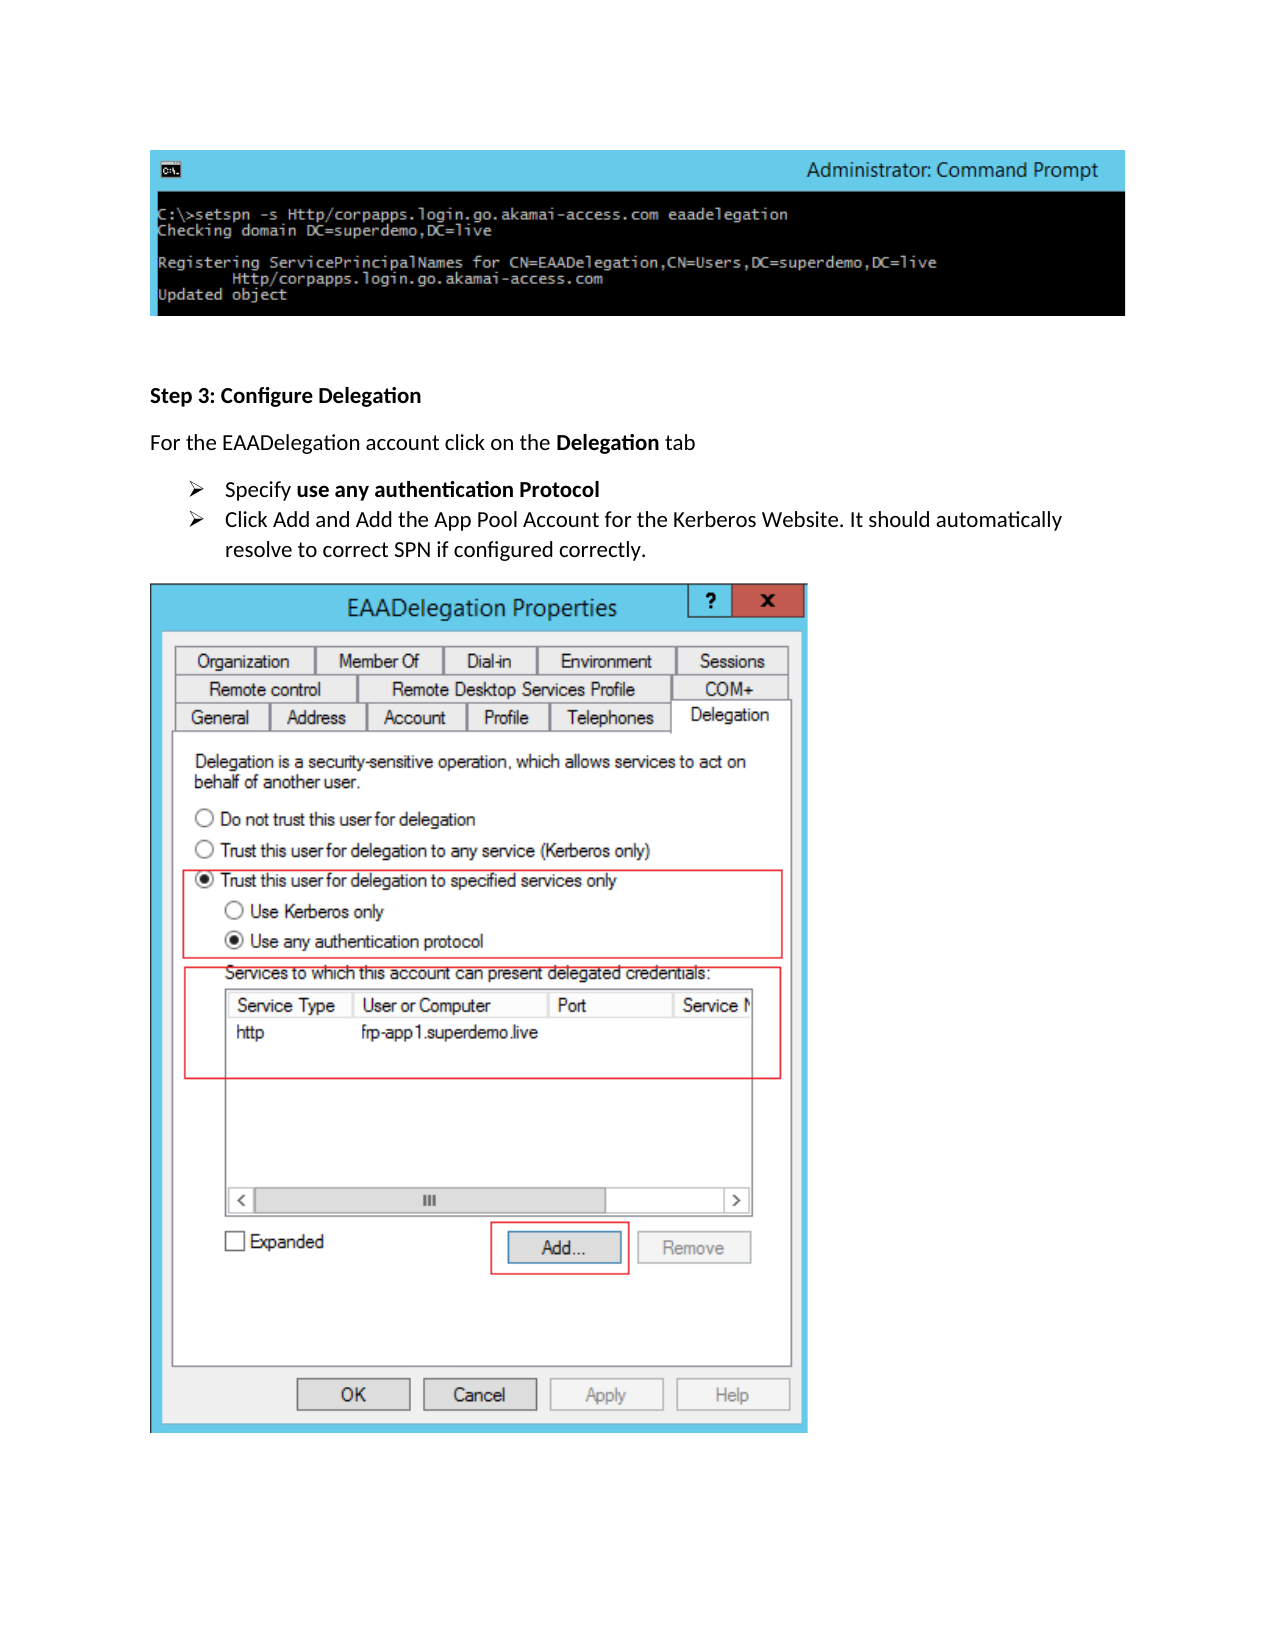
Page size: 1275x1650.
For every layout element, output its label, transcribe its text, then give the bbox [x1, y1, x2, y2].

text Step 3: Configure Delegation [150, 381, 1125, 409]
picture [150, 150, 1125, 316]
list Specify use any authentication Protocol [187, 475, 1125, 503]
text For the EAADelegation account click on the Delegation tab [150, 428, 1125, 456]
list Click Add and Add the App Pool Account for the Kerberos Website. It should automatically resolve to correct SPN if configured correctly. [187, 505, 1125, 563]
picture [150, 582, 808, 1433]
